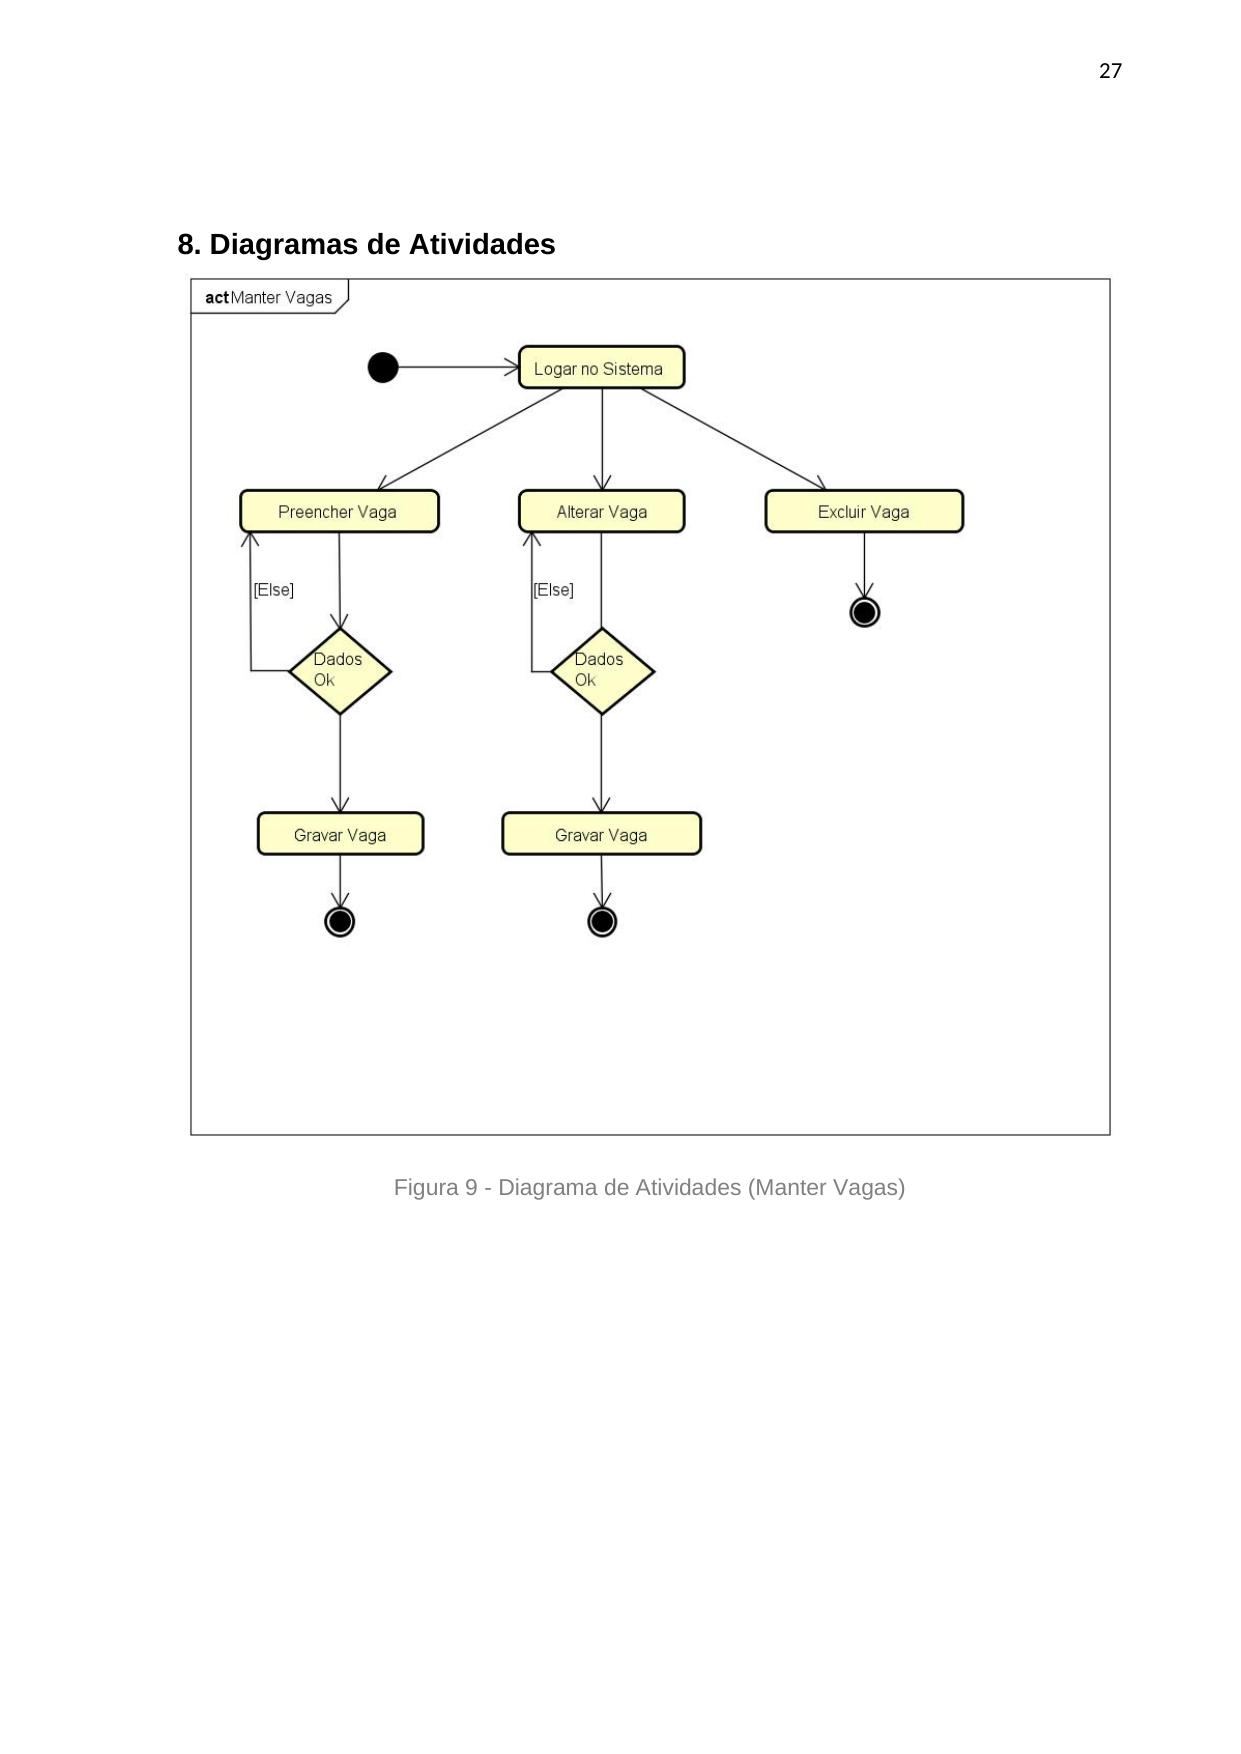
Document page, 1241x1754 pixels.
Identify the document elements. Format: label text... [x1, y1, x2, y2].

picture [177, 265, 1123, 1149]
text Figura 9 - Diagrama de Atividades (Manter Vagas) [177, 1173, 1122, 1200]
subtitle 8. Diagramas de Atividades [177, 227, 1122, 261]
